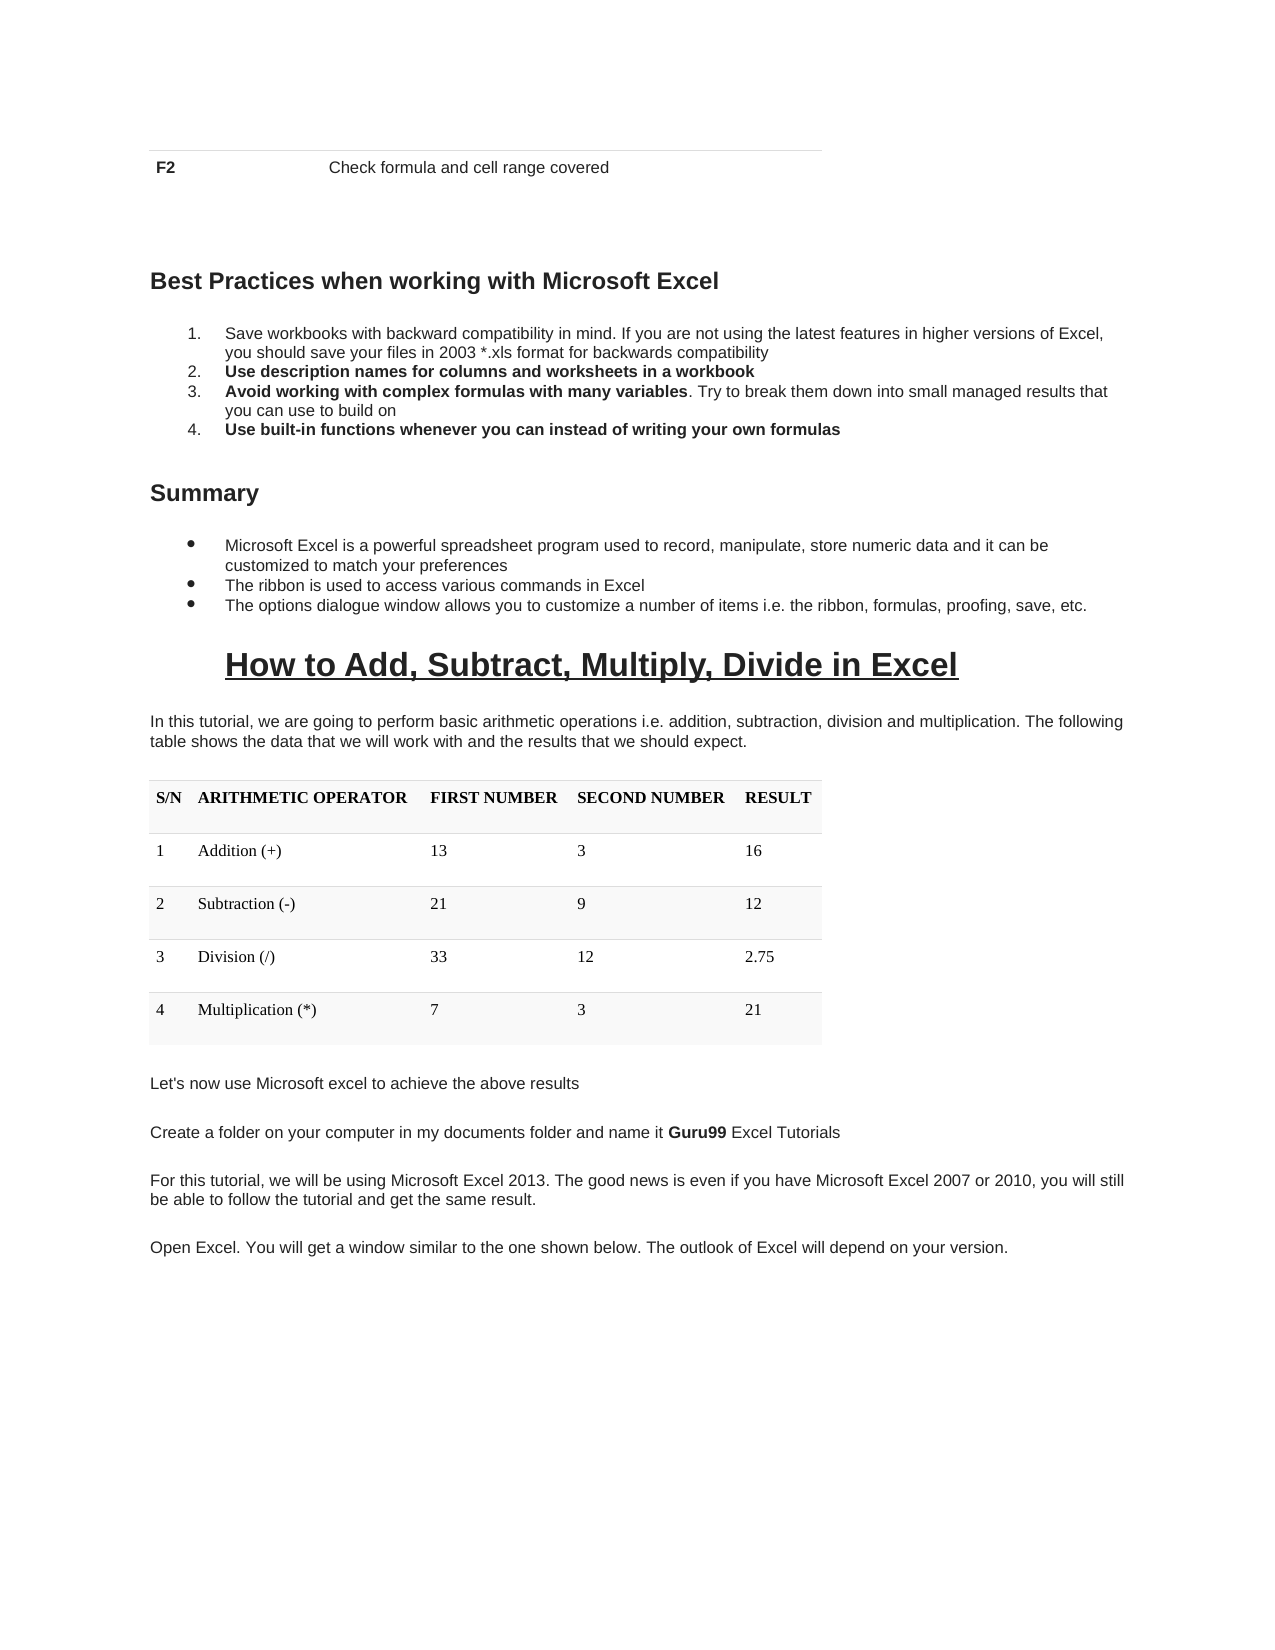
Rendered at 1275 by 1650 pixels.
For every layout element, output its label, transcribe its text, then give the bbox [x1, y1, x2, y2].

list The ribbon is used to access various commands in Excel [187, 575, 1125, 595]
table_cell Addition (+) [190, 834, 423, 886]
table_cell 1 [149, 834, 190, 886]
table_cell Check formula and cell range covered [321, 151, 822, 203]
table_cell 12 [738, 887, 822, 939]
table_cell 33 [423, 940, 570, 992]
table_cell 4 [149, 993, 190, 1045]
list Avoid working with complex formulas with many variables. Try to break them down into small managed results that you can use to build on [187, 381, 1125, 420]
subtitle Best Practices when working with Microsoft Excel [150, 256, 1125, 295]
text Let's now use Microsoft excel to achieve the above results [150, 1074, 1125, 1093]
table_cell 13 [423, 834, 570, 886]
table_header SECOND NUMBER [570, 781, 738, 833]
text Create a folder on your computer in my documents folder and name it Guru99 Excel Tutorials [150, 1122, 1125, 1142]
list Use built-in functions whenever you can instead of writing your own formulas [187, 420, 1125, 439]
text Open Excel. You will get a window similar to the one shown below. The outlook of Excel will depend on your version. [150, 1238, 1125, 1257]
subtitle How to Add, Subtract, Multiply, Divide in Excel [150, 645, 1125, 683]
list The options dialogue window allows you to customize a number of items i.e. the ribbon, formulas, proofing, save, etc. [187, 595, 1125, 616]
subtitle Summary [150, 468, 1125, 507]
table_cell 21 [738, 993, 822, 1045]
table_cell 2.75 [738, 940, 822, 992]
table_cell 16 [738, 834, 822, 886]
table_cell 7 [423, 993, 570, 1045]
table_cell 3 [570, 993, 738, 1045]
table_header S/N [149, 781, 190, 833]
table_cell Division (/) [190, 940, 423, 992]
table_cell 2 [149, 887, 190, 939]
text For this tutorial, we will be using Microsoft Excel 2013. The good news is even if you have Microsoft Excel 2007 or 2010, you will still be able to follow the tutorial and get the same result. [150, 1171, 1125, 1209]
table_header FIRST NUMBER [423, 781, 570, 833]
list Use description names for columns and worksheets in a workbook [187, 362, 1125, 381]
table_cell 3 [149, 940, 190, 992]
text In this tutorial, we are going to perform basic arithmetic operations i.e. addition, subtraction, division and multiplication. The following table shows the data that we will work with and the results that we should expect. [150, 712, 1125, 751]
table_cell 12 [570, 940, 738, 992]
list Save workbooks with backward compatibility in mind. If you are not using the latest features in higher versions of Excel, you should save your files in 2003 *.xls format for backwards compatibility [187, 324, 1125, 362]
table_cell 3 [570, 834, 738, 886]
list Microsoft Excel is a powerful spreadsheet program used to record, manipulate, store numeric data and it can be customized to match your preferences [187, 536, 1125, 575]
table_cell Subtraction (-) [190, 887, 423, 939]
table_cell 9 [570, 887, 738, 939]
table_header RESULT [738, 781, 822, 833]
table_header ARITHMETIC OPERATOR [190, 781, 423, 833]
table_cell F2 [149, 151, 321, 203]
table_cell Multiplication (*) [190, 993, 423, 1045]
table_cell 21 [423, 887, 570, 939]
